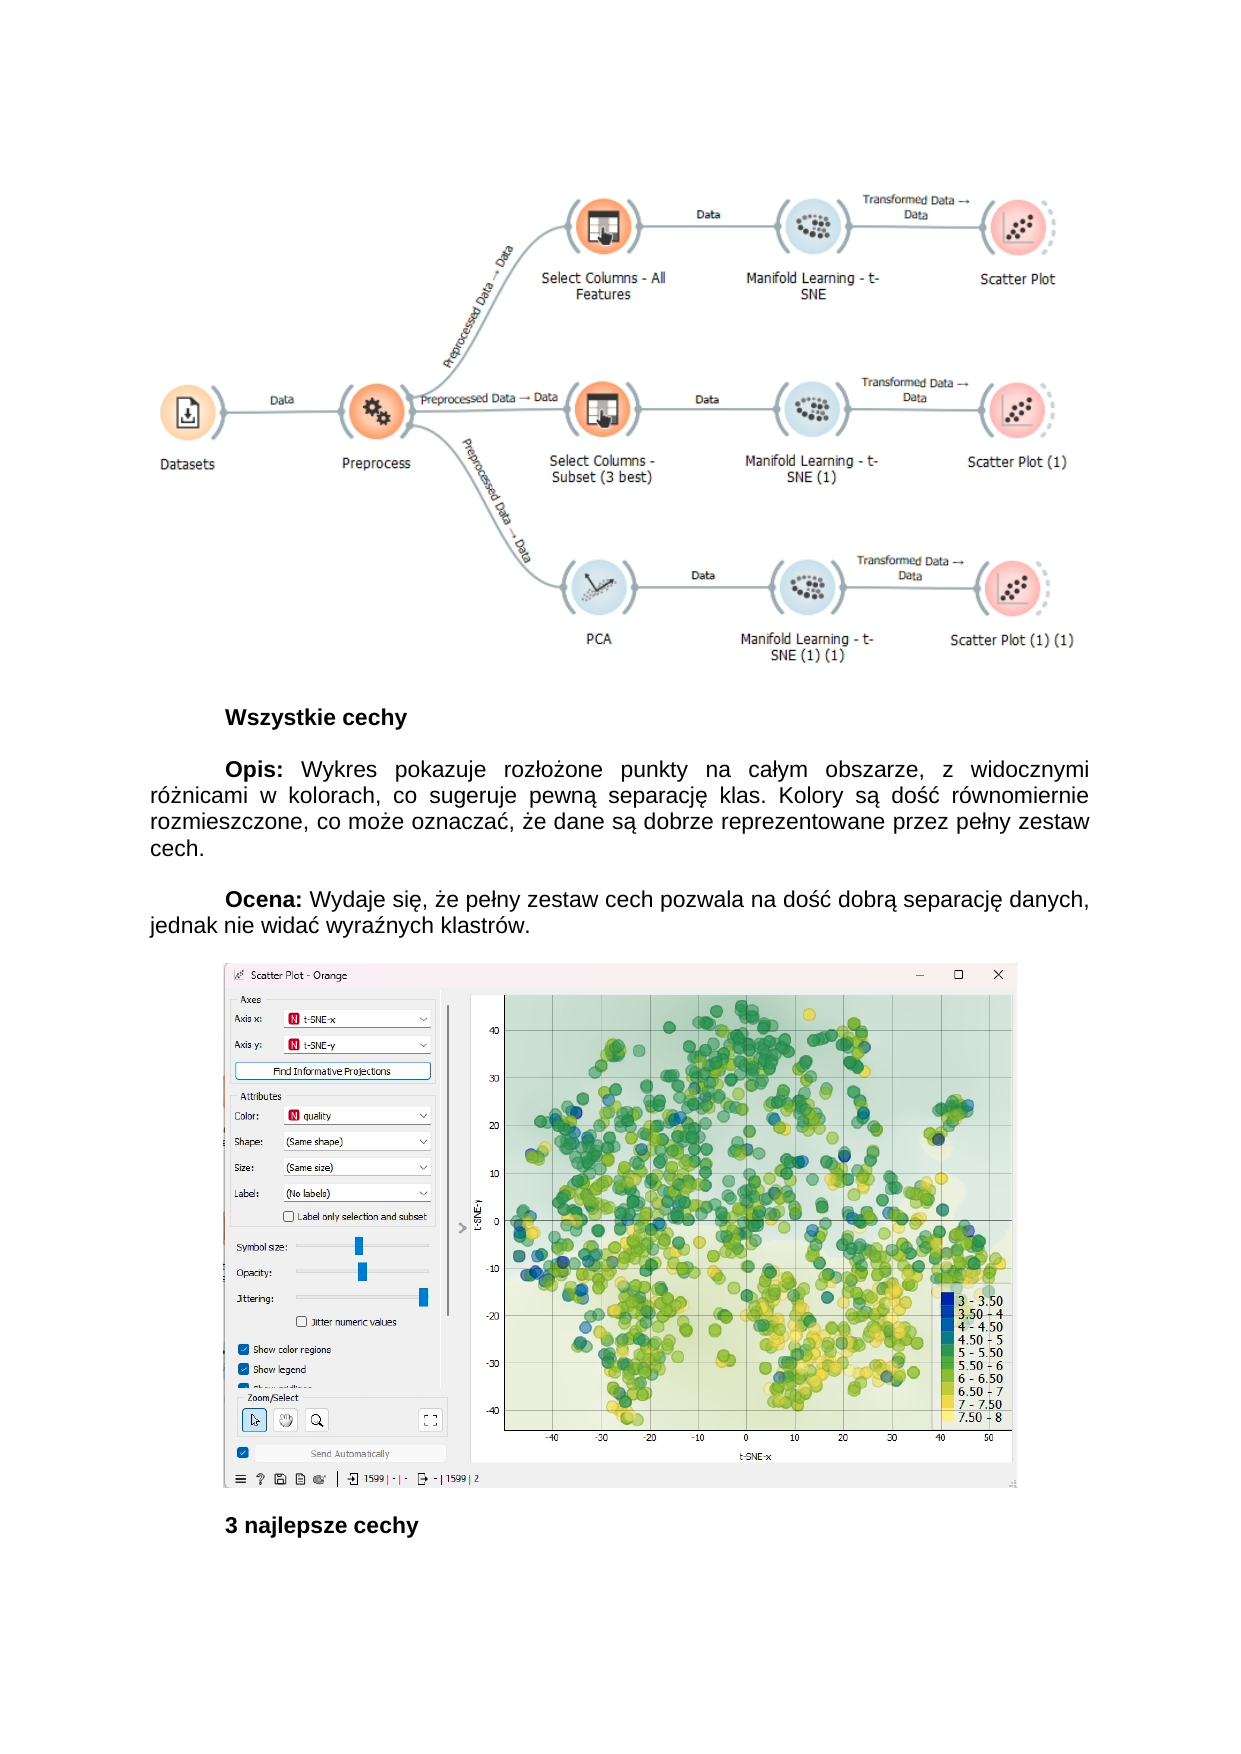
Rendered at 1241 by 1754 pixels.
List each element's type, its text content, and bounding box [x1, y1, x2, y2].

picture [223, 963, 1018, 1488]
text Ocena: Wydaje się, że pełny zestaw cech pozwala na dość dobrą separację danych, jednak nie widać wyraźnych klastrów. [150, 886, 1090, 939]
text Wszystkie cechy [150, 704, 1090, 731]
text Opis: Wykres pokazuje rozłożone punkty na całym obszarze, z widocznymi różnicami w kolorach, co sugeruje pewną separację klas. Kolory są dość równomiernie rozmieszczone, co może oznaczać, że dane są dobrze reprezentowane przez pełny zestaw cech. [150, 756, 1090, 861]
text 3 najlepsze cechy [150, 1512, 1090, 1538]
picture [150, 150, 1091, 680]
